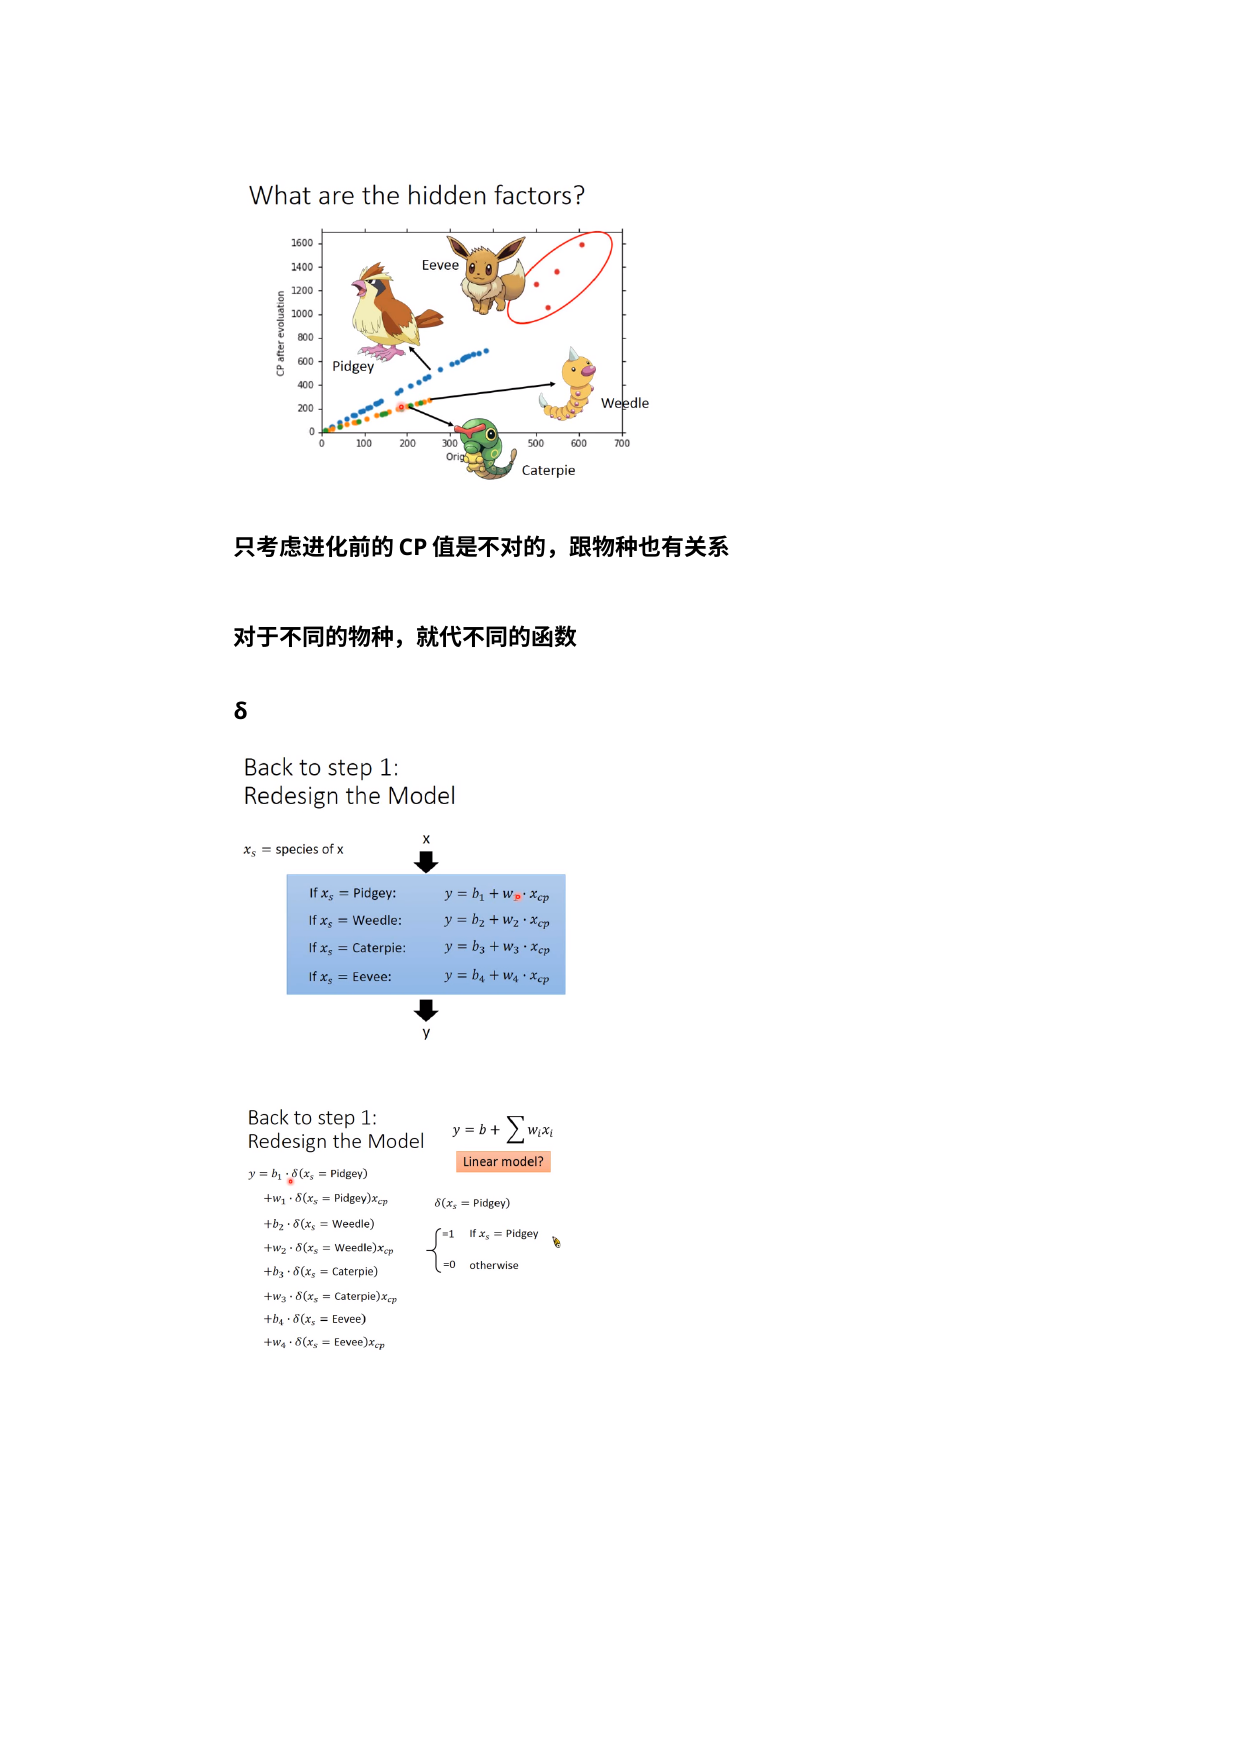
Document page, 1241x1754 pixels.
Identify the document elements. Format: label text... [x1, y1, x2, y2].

text 对于不同的物种，就代不同的函数 [187, 603, 1053, 668]
text 只考虑进化前的CP值是不对的，跟物种也有关系 [187, 512, 1053, 577]
text δ [187, 694, 1053, 727]
picture [233, 1102, 561, 1352]
picture [233, 162, 654, 485]
picture [233, 752, 606, 1047]
